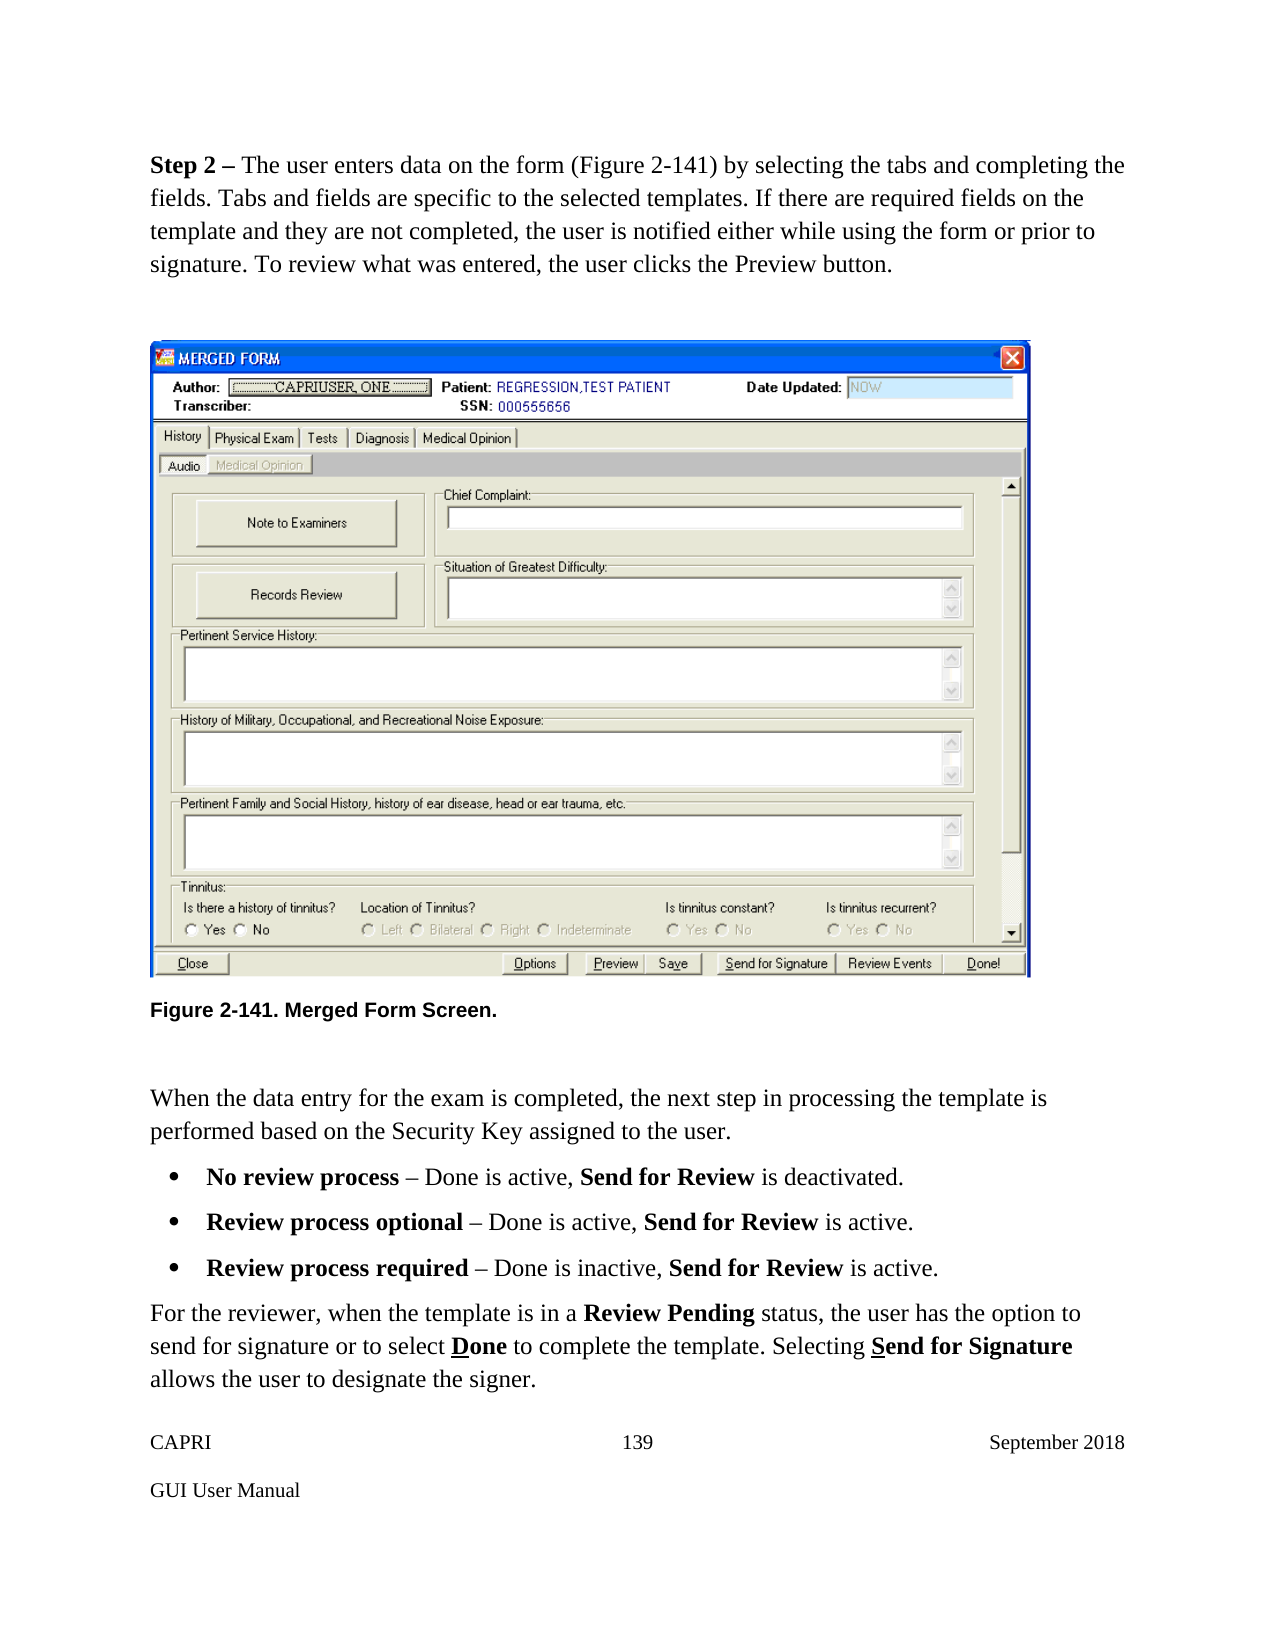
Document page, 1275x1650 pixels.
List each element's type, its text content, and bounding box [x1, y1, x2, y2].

text Review process required – Done is inactive, Send for Review is active. [169, 1253, 1125, 1281]
picture [150, 340, 1033, 981]
text For the reviewer, when the template is in a Review Pending status, the user has the option to send for signature or to select Done to complete the template. Selecting Send for Signature allows the user to designate the signer. [150, 1298, 1125, 1393]
text No review process – Done is active, Send for Review is deactivated. [169, 1162, 1125, 1190]
text Review process optional – Done is active, Send for Review is active. [169, 1207, 1125, 1236]
text Step 2 – The user enters data on the form (Figure 2-126) by selecting the tabs and completing the fields. Tabs and fields are specific to the selected templates. If there are required fields on the template and they are not completed, the user is notified either while using the form or prior to signature. To review what was entered, the user clicks the Preview button. [150, 150, 1125, 278]
text When the data entry for the exam is completed, the next step in processing the template is performed based on the Security Key assigned to the user. [150, 1083, 1125, 1145]
